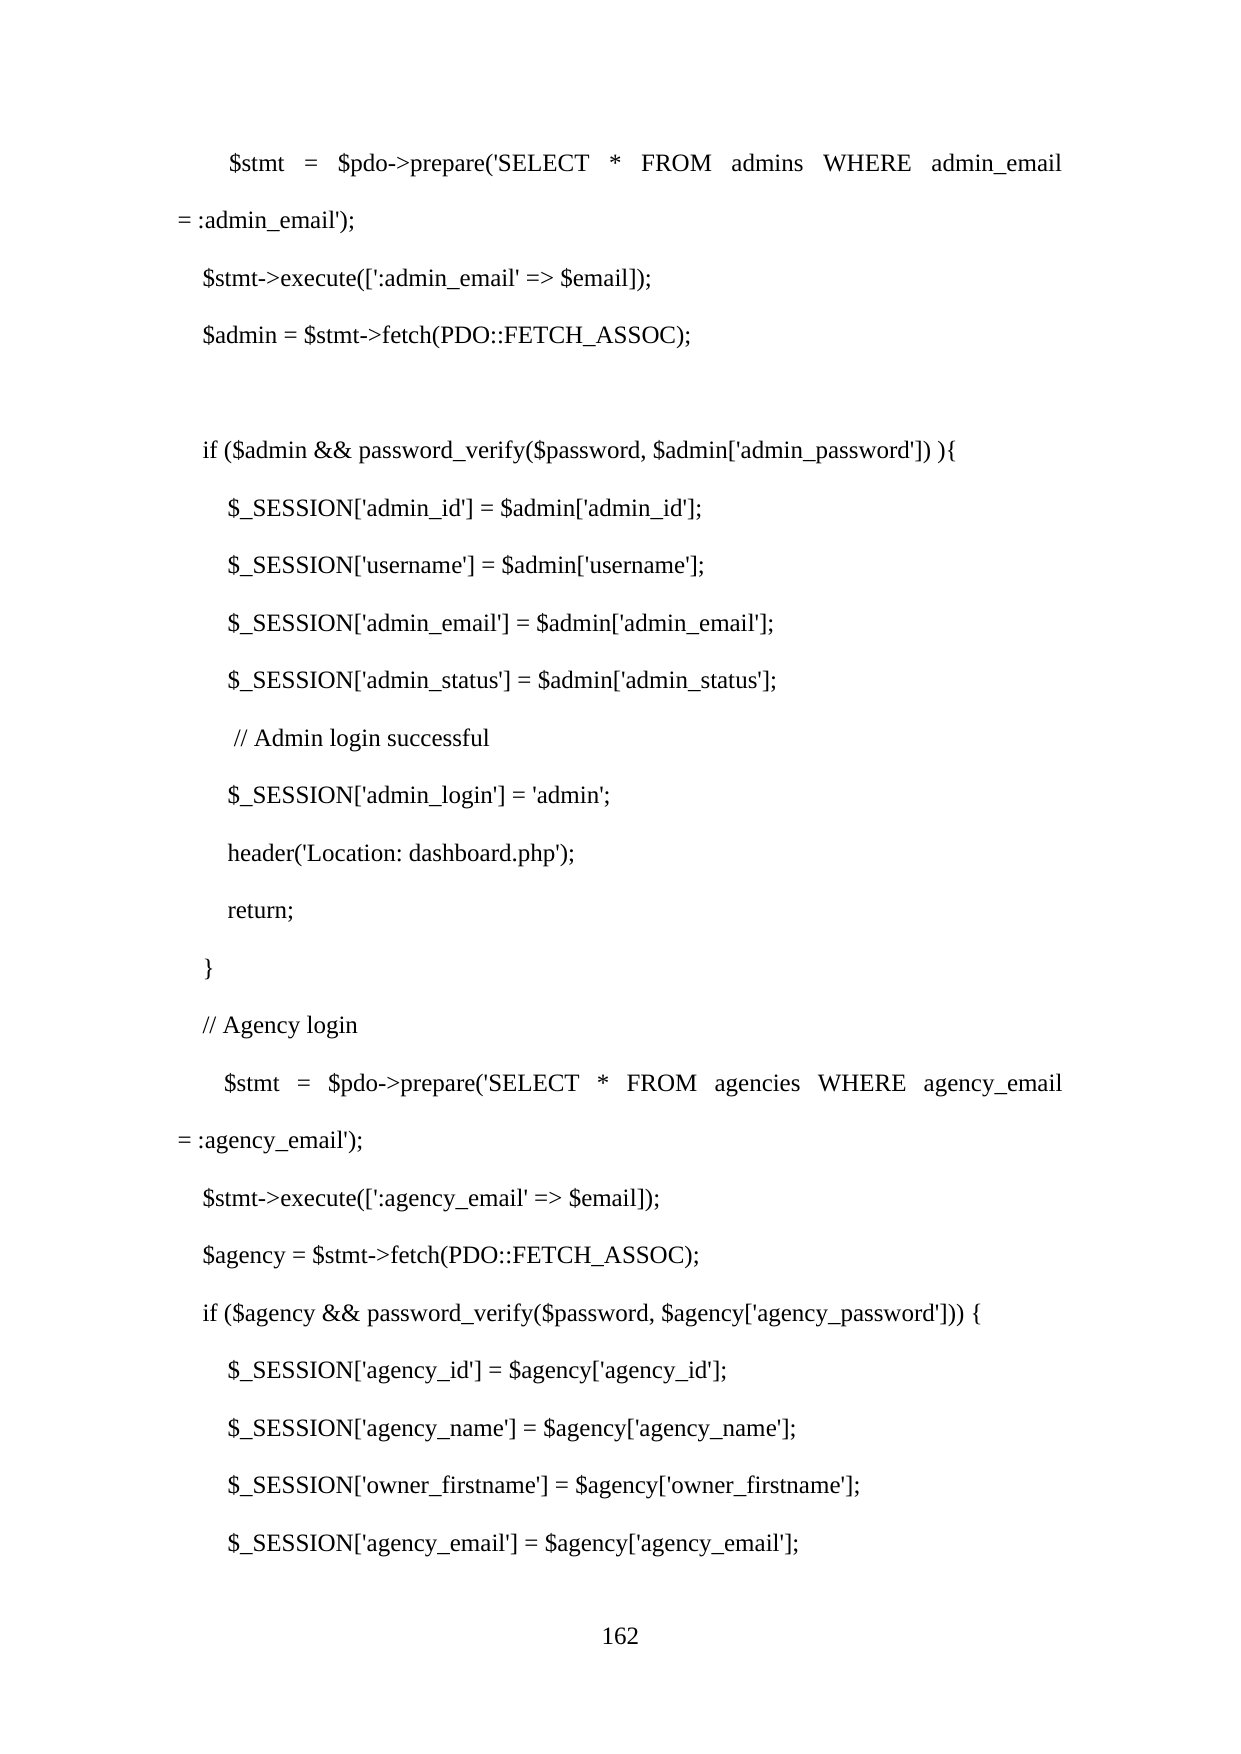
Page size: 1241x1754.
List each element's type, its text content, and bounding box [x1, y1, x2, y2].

text $_SESSION['admin_status'] = $admin['admin_status']; [177, 665, 1063, 694]
text $_SESSION['username'] = $admin['username']; [177, 550, 1063, 579]
text $stmt = $pdo->prepare('SELECT * FROM agencies WHERE agency_email = :agency_email'); [177, 1068, 1063, 1154]
text $_SESSION['agency_name'] = $agency['agency_name']; [177, 1413, 1063, 1441]
text $agency = $stmt->fetch(PDO::FETCH_ASSOC); [177, 1240, 1063, 1269]
text $_SESSION['admin_email'] = $admin['admin_email']; [177, 608, 1063, 636]
text $admin = $stmt->fetch(PDO::FETCH_ASSOC); [177, 320, 1063, 349]
text $stmt->execute([':agency_email' => $email]); [177, 1183, 1063, 1211]
text } [177, 953, 1063, 981]
text return; [177, 895, 1063, 924]
text // Admin login successful [177, 723, 1063, 751]
text $_SESSION['agency_id'] = $agency['agency_id']; [177, 1355, 1063, 1384]
text $stmt = $pdo->prepare('SELECT * FROM admins WHERE admin_email = :admin_email'); [177, 148, 1063, 234]
text $_SESSION['admin_login'] = 'admin'; [177, 780, 1063, 809]
text $stmt->execute([':admin_email' => $email]); [177, 263, 1063, 291]
text $_SESSION['owner_firstname'] = $agency['owner_firstname']; [177, 1470, 1063, 1499]
text // Agency login [177, 1010, 1063, 1039]
text $_SESSION['admin_id'] = $admin['admin_id']; [177, 493, 1063, 521]
text if ($admin && password_verify($password, $admin['admin_password']) ){ [177, 435, 1063, 464]
text $_SESSION['agency_email'] = $agency['agency_email']; [177, 1528, 1063, 1556]
text if ($agency && password_verify($password, $agency['agency_password'])) { [177, 1298, 1063, 1326]
text header('Location: dashboard.php'); [177, 838, 1063, 866]
